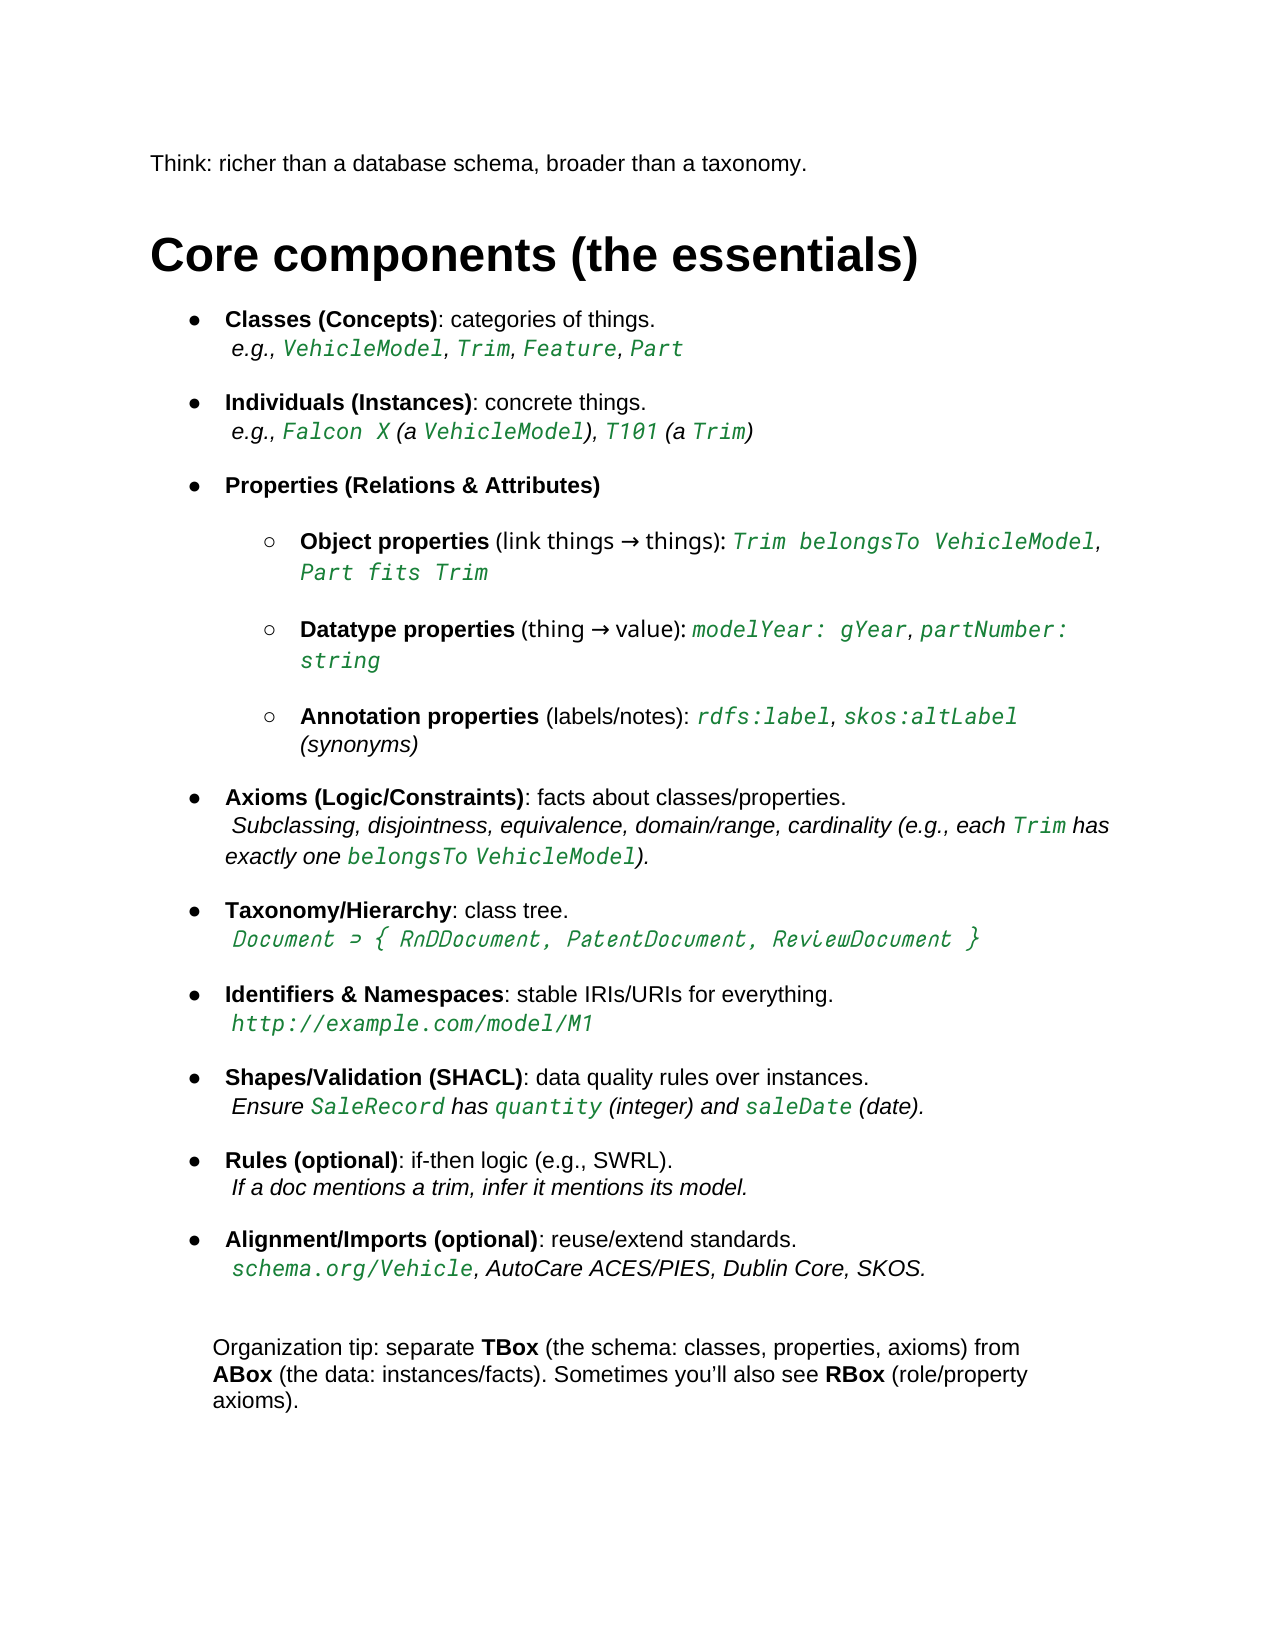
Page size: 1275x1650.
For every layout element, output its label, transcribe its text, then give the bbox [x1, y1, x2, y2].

list Annotation properties (labels/notes): rdfs:label, skos:altLabel (synonyms) [262, 701, 1125, 783]
list Properties (Relations & Attributes) [187, 472, 1125, 525]
text Organization tip: separate TBox (the schema: classes, properties, axioms) from ABox (the data: instances/facts). Sometimes you’ll also see RBox (role/property axioms). [212, 1334, 1062, 1413]
list Datatype properties (thing → value): modelYear: gYear, partNumber: string [262, 613, 1125, 701]
text Think: richer than a database schema, broader than a taxonomy. [150, 150, 1125, 176]
list Taxonomy/Hierarchy: class tree. Document ⊃ { RnDDocument, PatentDocument, ReviewDocument } [187, 897, 1125, 981]
subtitle Core components (the essentials) [150, 226, 1125, 281]
list Individuals (Instances): concrete things. e.g., Falcon X (a VehicleModel), T101 (a Trim) [187, 389, 1125, 472]
list Alignment/Imports (optional): reuse/extend standards. schema.org/Vehicle, AutoCare ACES/PIES, Dublin Core, SKOS. [187, 1226, 1125, 1309]
list Axioms (Logic/Constraints): facts about classes/properties. Subclassing, disjointness, equivalence, domain/range, cardinality (e.g., each Trim has exactly one belongsTo VehicleModel). [187, 783, 1125, 897]
list Identifiers & Namespaces: stable IRIs/URIs for everything. http://example.com/model/M1 [187, 981, 1125, 1064]
list Object properties (link things → things): Trim belongsTo VehicleModel, Part fits Trim [262, 525, 1125, 613]
list Classes (Concepts): categories of things. e.g., VehicleModel, Trim, Feature, Part [187, 306, 1125, 389]
list Rules (optional): if-then logic (e.g., SWRL). If a doc mentions a trim, infer it mentions its model. [187, 1147, 1125, 1226]
list Shapes/Validation (SHACL): data quality rules over instances. Ensure SaleRecord has quantity (integer) and saleDate (date). [187, 1064, 1125, 1147]
